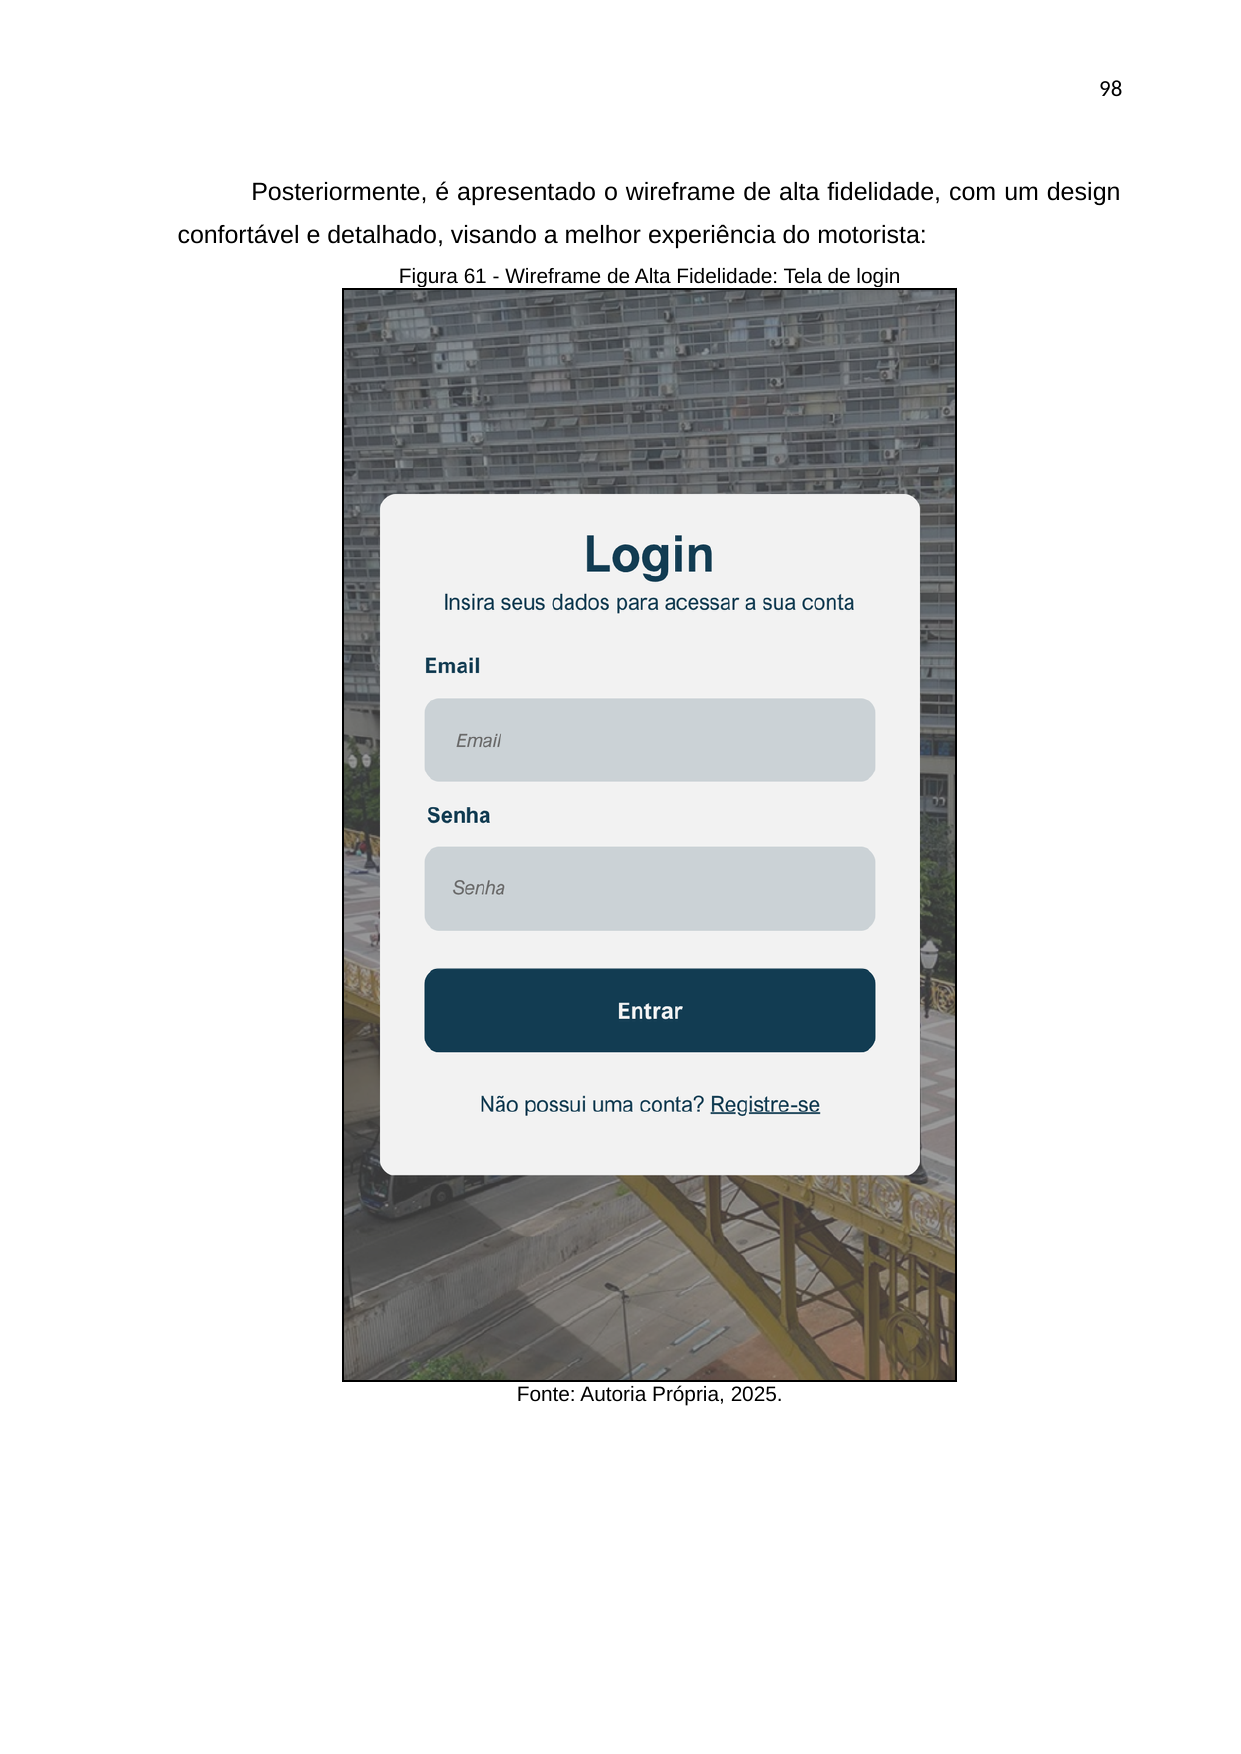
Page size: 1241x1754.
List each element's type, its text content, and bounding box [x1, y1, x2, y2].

picture [344, 290, 955, 1380]
text Posteriormente, é apresentado o wireframe de alta fidelidade, com um design confortável e detalhado, visando a melhor experiência do motorista: [177, 177, 1122, 249]
text Fonte: Autoria Própria, 2025. [177, 1382, 1122, 1406]
